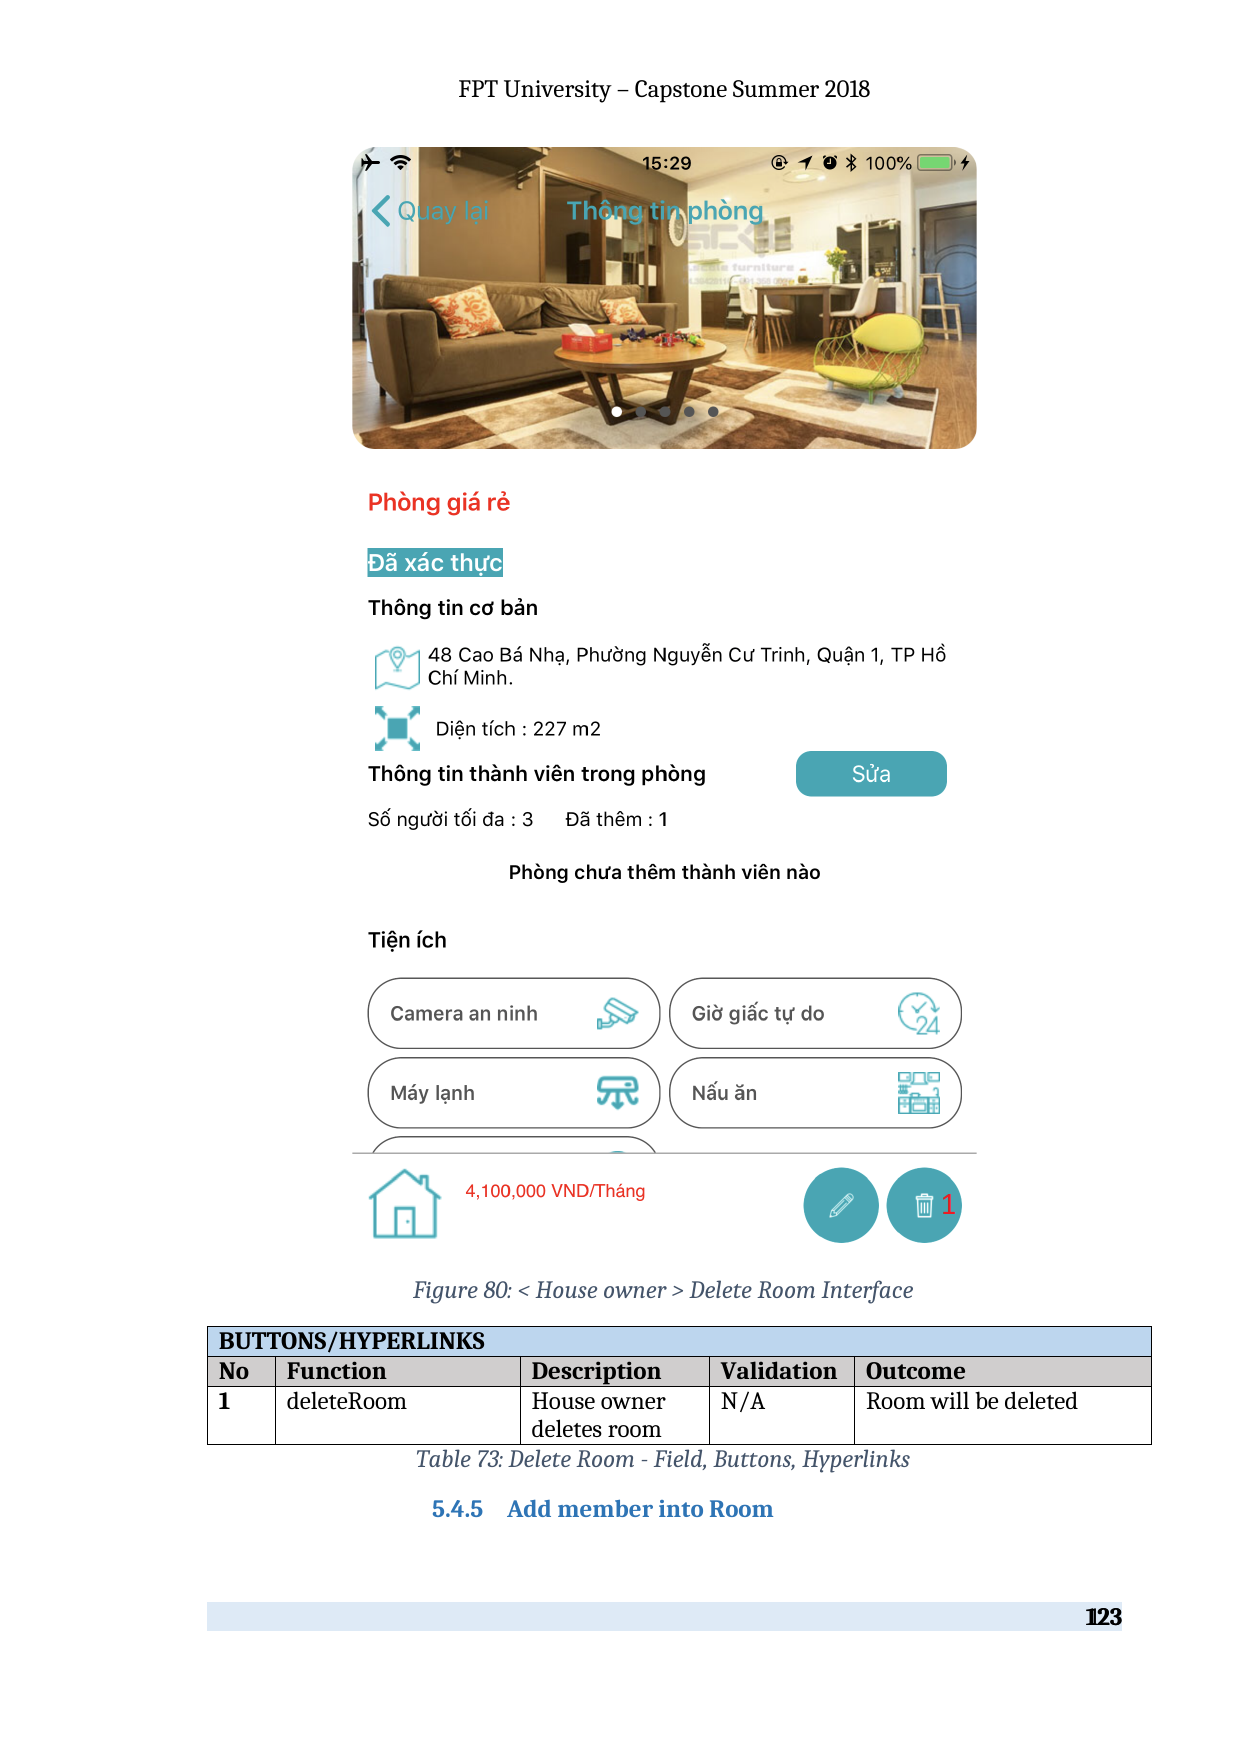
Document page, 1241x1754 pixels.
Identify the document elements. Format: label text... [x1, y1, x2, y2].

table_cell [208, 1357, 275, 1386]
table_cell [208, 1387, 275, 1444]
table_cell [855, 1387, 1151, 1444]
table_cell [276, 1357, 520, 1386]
text Figure 80: < House owner > Delete Room Interface [207, 1276, 1122, 1305]
text Table 73: Delete Room - Field, Buttons, Hyperlinks [207, 1445, 1122, 1474]
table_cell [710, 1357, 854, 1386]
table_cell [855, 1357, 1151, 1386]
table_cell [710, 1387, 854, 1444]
picture [352, 147, 977, 1258]
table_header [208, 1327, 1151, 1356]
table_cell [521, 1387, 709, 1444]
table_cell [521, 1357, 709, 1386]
subtitle Add member into Room [432, 1495, 1122, 1523]
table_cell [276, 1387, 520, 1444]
